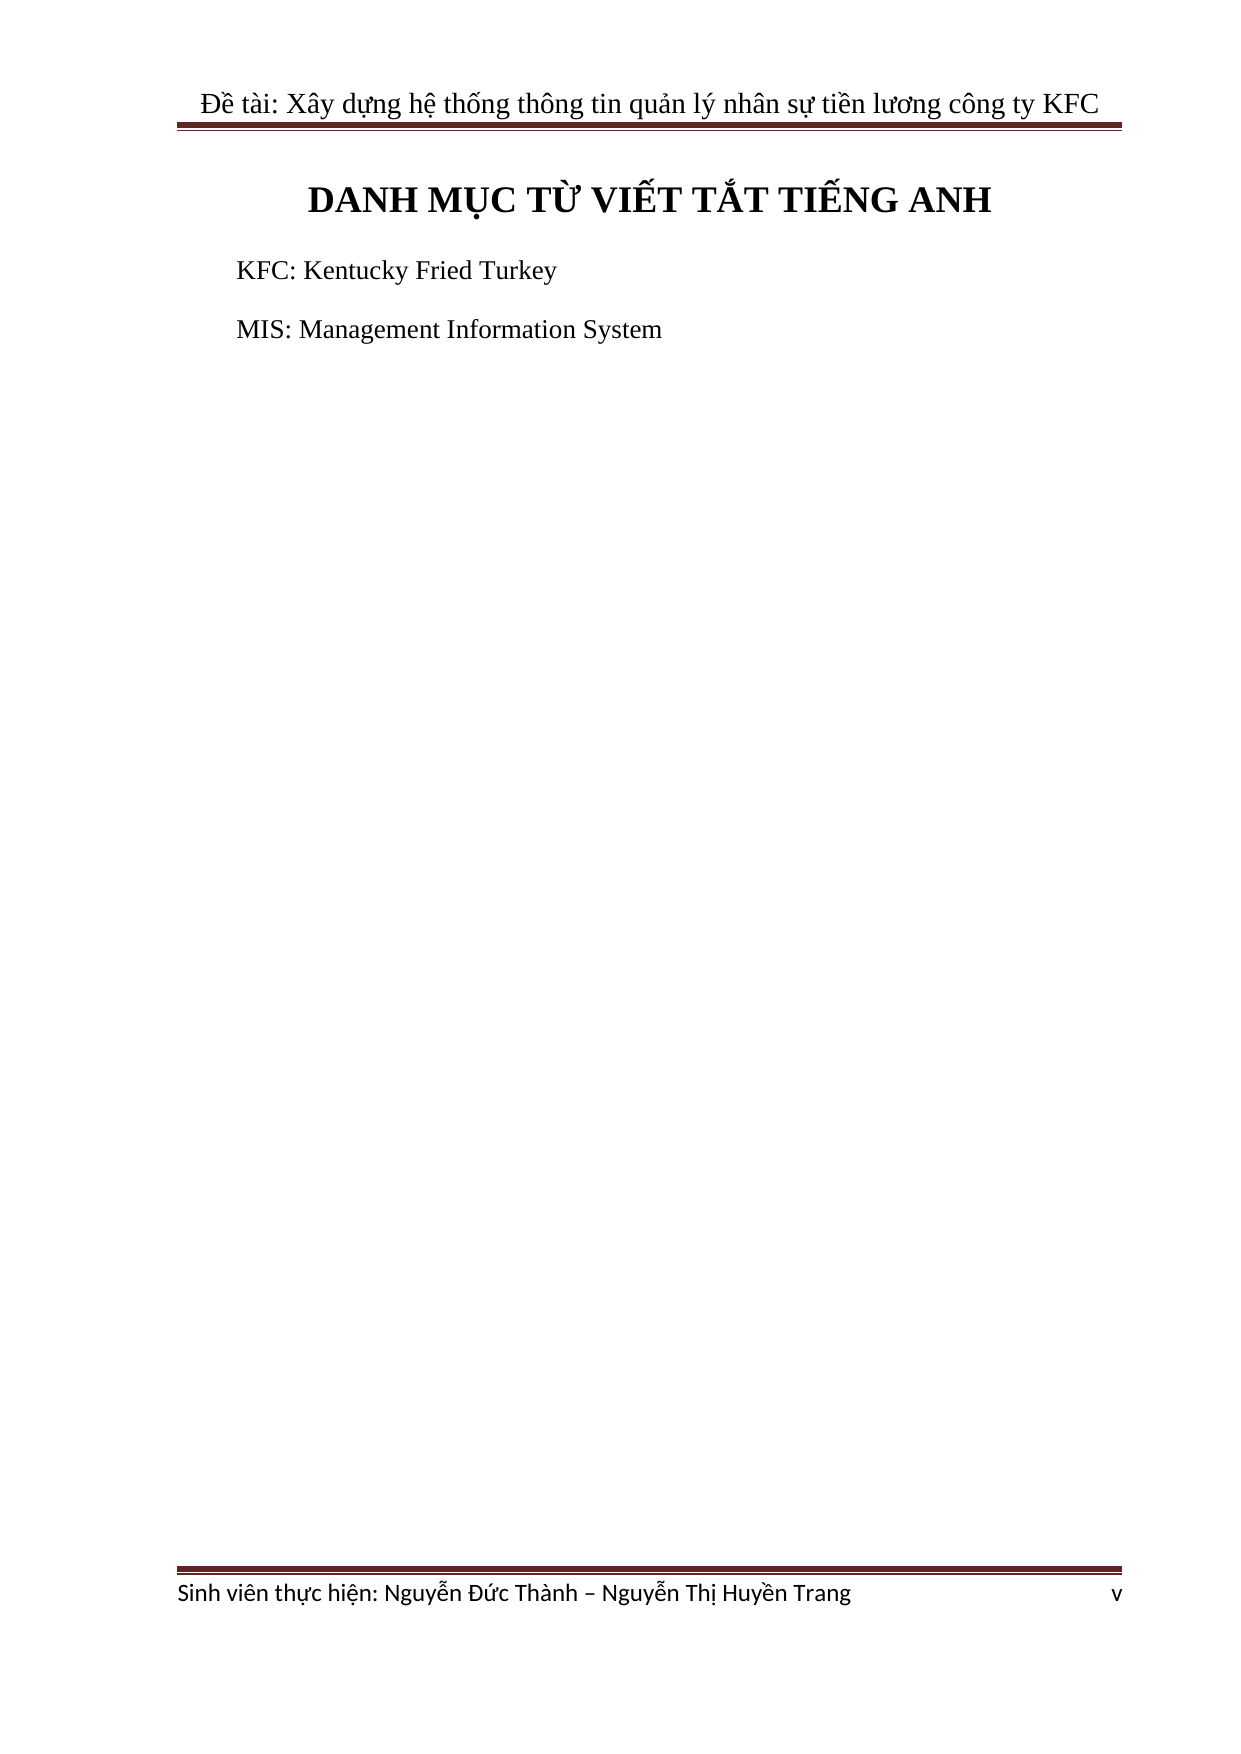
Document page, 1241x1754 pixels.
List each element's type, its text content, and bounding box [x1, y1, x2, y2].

subtitle MIS: Management Information System [177, 313, 1122, 345]
text DANH MỤC TỪ VIẾT TẮT TIẾNG ANH [177, 177, 1122, 220]
subtitle KFC: Kentucky Fried Turkey [177, 254, 1122, 286]
